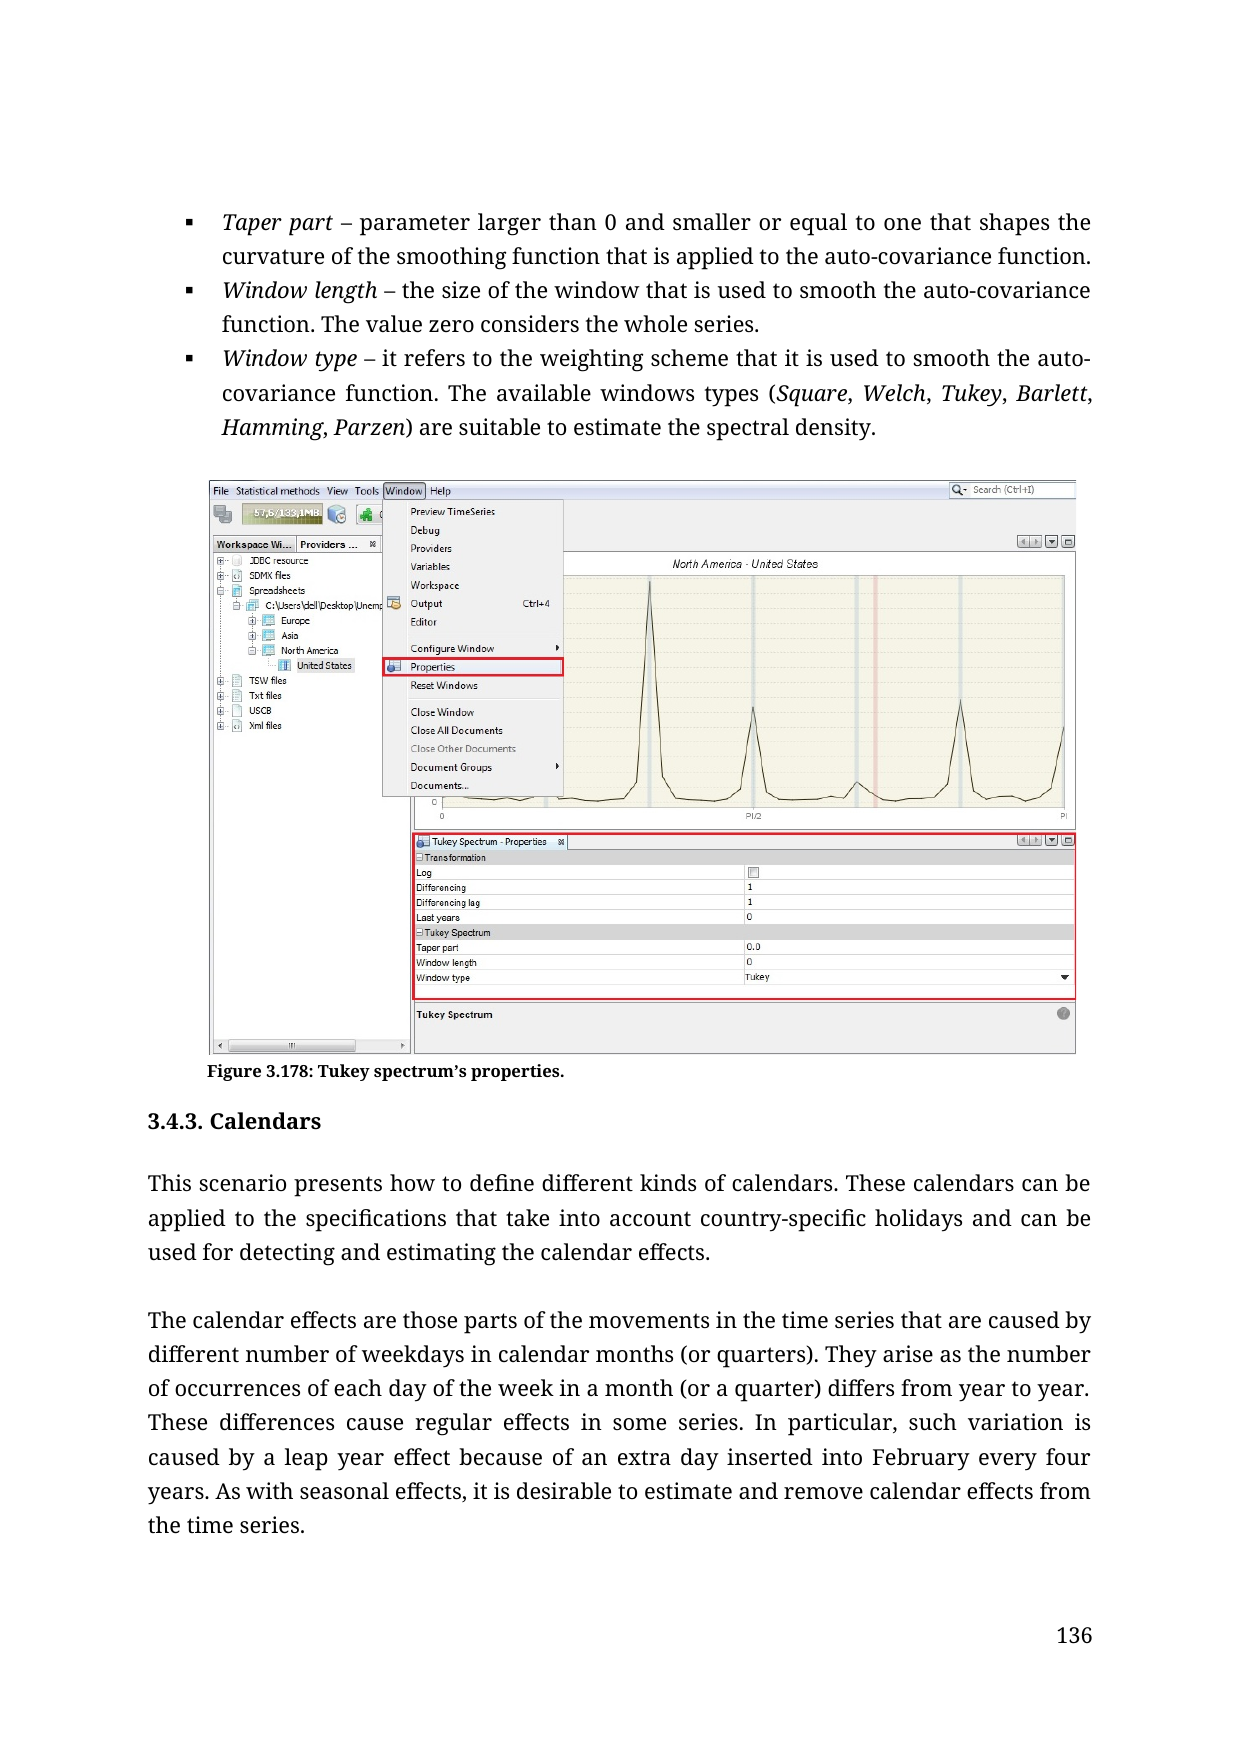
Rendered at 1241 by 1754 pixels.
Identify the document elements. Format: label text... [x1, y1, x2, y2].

text The calendar effects are those parts of the movements in the time series that are caused by different number of weekdays in calendar months (or quarters). They arise as the number of occurrences of each day of the week in a month (or a quarter) differs from year to year. These differences cause regular effects in some series. In particular, such variation is caused by a leap year effect because of an extra day inserted into February every four years. As with seasonal effects, it is desirable to estimate and remove calendar effects from the time series. [148, 1305, 1092, 1540]
list Window type – it refers to the weighting scheme that it is used to smooth the auto-covariance function. The available windows types (Square, Welch, Tukey, Barlett, Hamming, Parzen) are suitable to estimate the spectral density. [184, 343, 1092, 442]
text This scenario presents how to define different kinds of calendars. These calendars can be applied to the specifications that take into account country-specific holidays and can be used for detecting and estimating the calendar effects. [148, 1168, 1092, 1267]
picture [208, 480, 1077, 1055]
subtitle Calendars [148, 1107, 1092, 1134]
list Window length – the size of the window that is used to smooth the auto-covariance function. The value zero considers the whole series. [184, 275, 1092, 339]
list Taper part – parameter larger than 0 and smaller or equal to one that shapes the curvature of the smoothing function that is applied to the auto-covariance function. [184, 207, 1092, 271]
